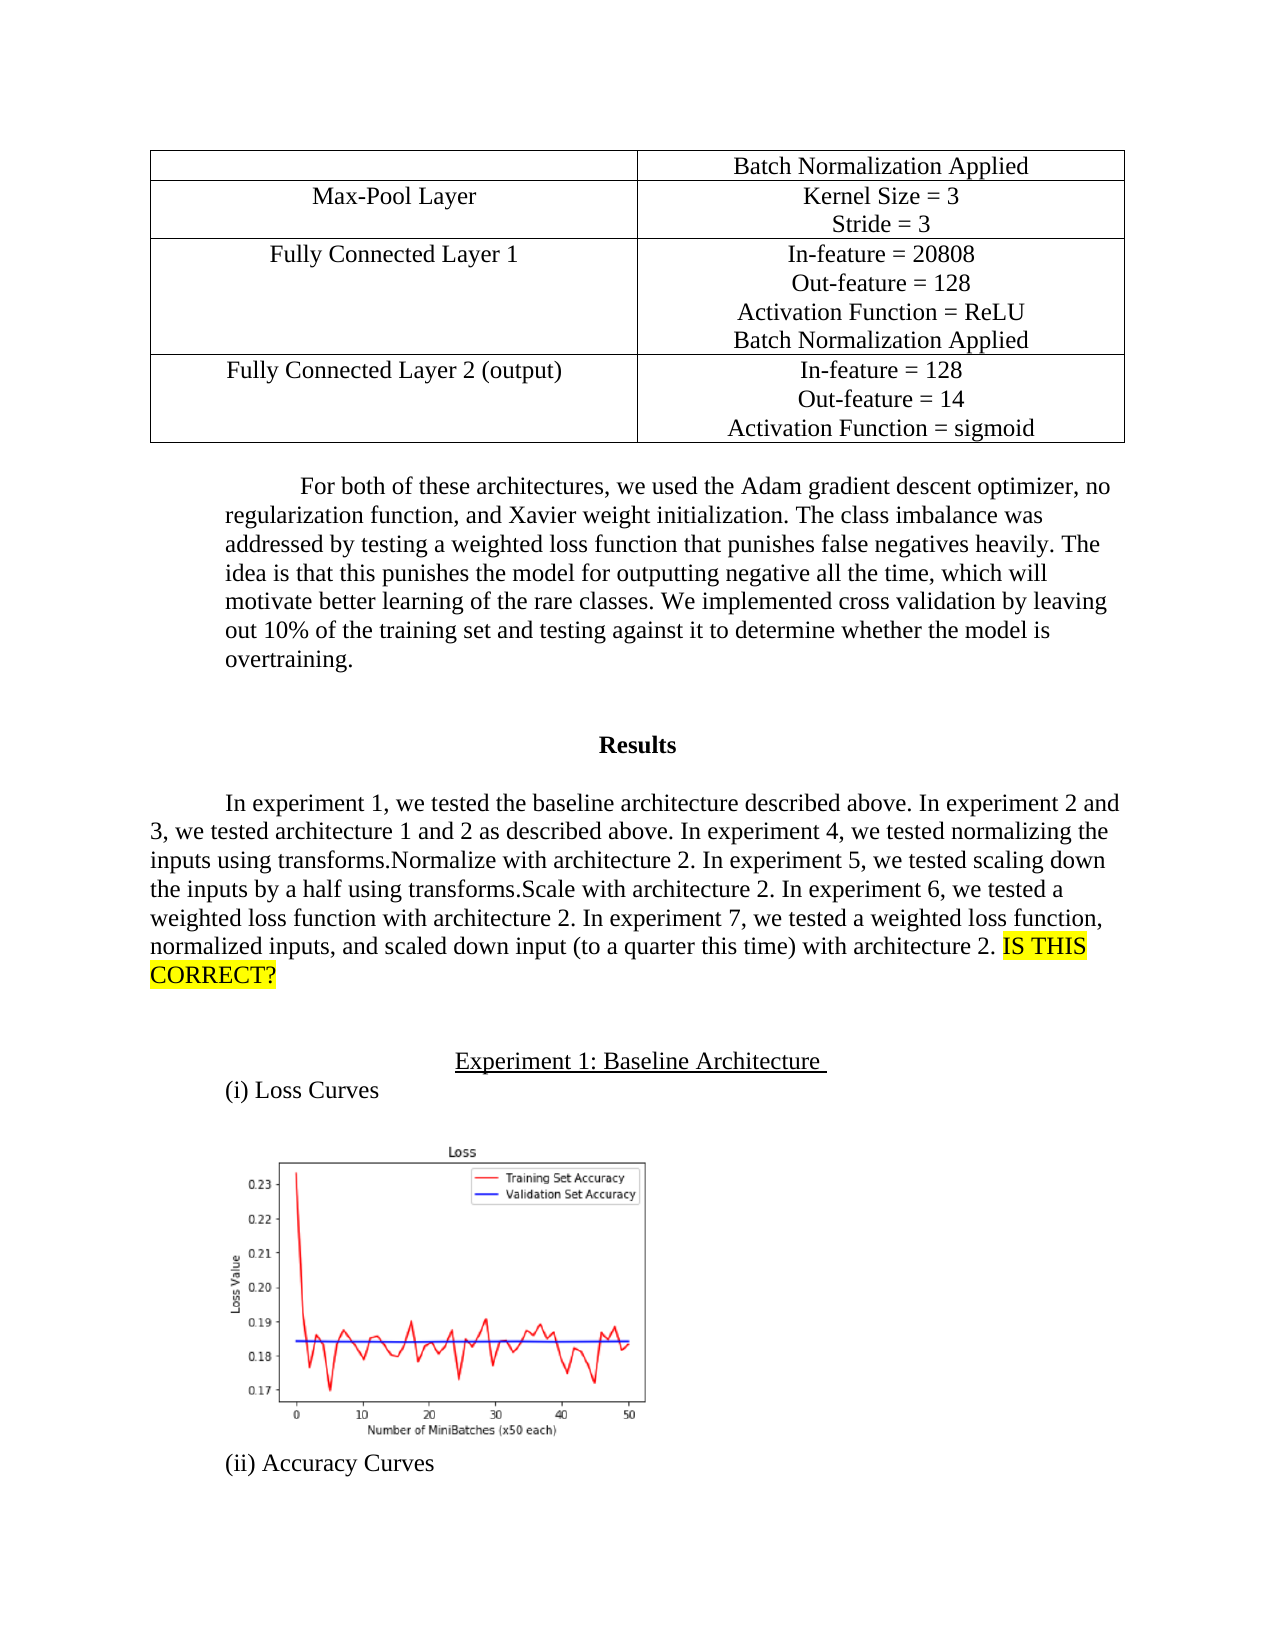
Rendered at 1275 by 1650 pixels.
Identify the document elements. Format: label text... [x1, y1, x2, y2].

text In experiment 1, we tested the baseline architecture described above. In experiment 2 and 3, we tested architecture 1 and 2 as described above. In experiment 4, we tested normalizing the inputs using transforms.Normalize with architecture 2. In experiment 5, we tested scaling down the inputs by a half using transforms.Scale with architecture 2. In experiment 6, we tested a weighted loss function with architecture 2. In experiment 7, we tested a weighted loss function, normalized inputs, and scaled down input (to a quarter this time) with architecture 2. IS THIS CORRECT? [150, 788, 1125, 989]
table_cell In-feature = 20808 Out-feature = 128 Activation Function = ReLU Batch Normalization Applied [638, 239, 1124, 354]
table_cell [151, 151, 637, 180]
table_cell Fully Connected Layer 2 (output) [151, 355, 637, 442]
text Experiment 1: Baseline Architecture [150, 1046, 1125, 1075]
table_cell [638, 151, 1124, 180]
text (i) Loss Curves [150, 1075, 1125, 1104]
table_cell Kernel Size = 3 Stride = 3 [638, 181, 1124, 238]
table_cell Max-Pool Layer [151, 181, 637, 238]
text For both of these architectures, we used the Adam gradient descent optimizer, no regularization function, and Xavier weight initialization. The class imbalance was addressed by testing a weighted loss function that punishes false negatives heavily. The idea is that this punishes the model for outputting negative all the time, which will motivate better learning of the rare classes. We implemented cross validation by leaving out 10% of the training set and testing against it to determine whether the model is overtraining. [225, 471, 1125, 673]
table_cell Fully Connected Layer 1 [151, 239, 637, 354]
text Results [150, 730, 1125, 759]
picture [225, 1134, 675, 1449]
table_cell In-feature = 128 Out-feature = 14 Activation Function = sigmoid [638, 355, 1124, 442]
text (ii) Accuracy Curves [150, 1448, 1125, 1477]
